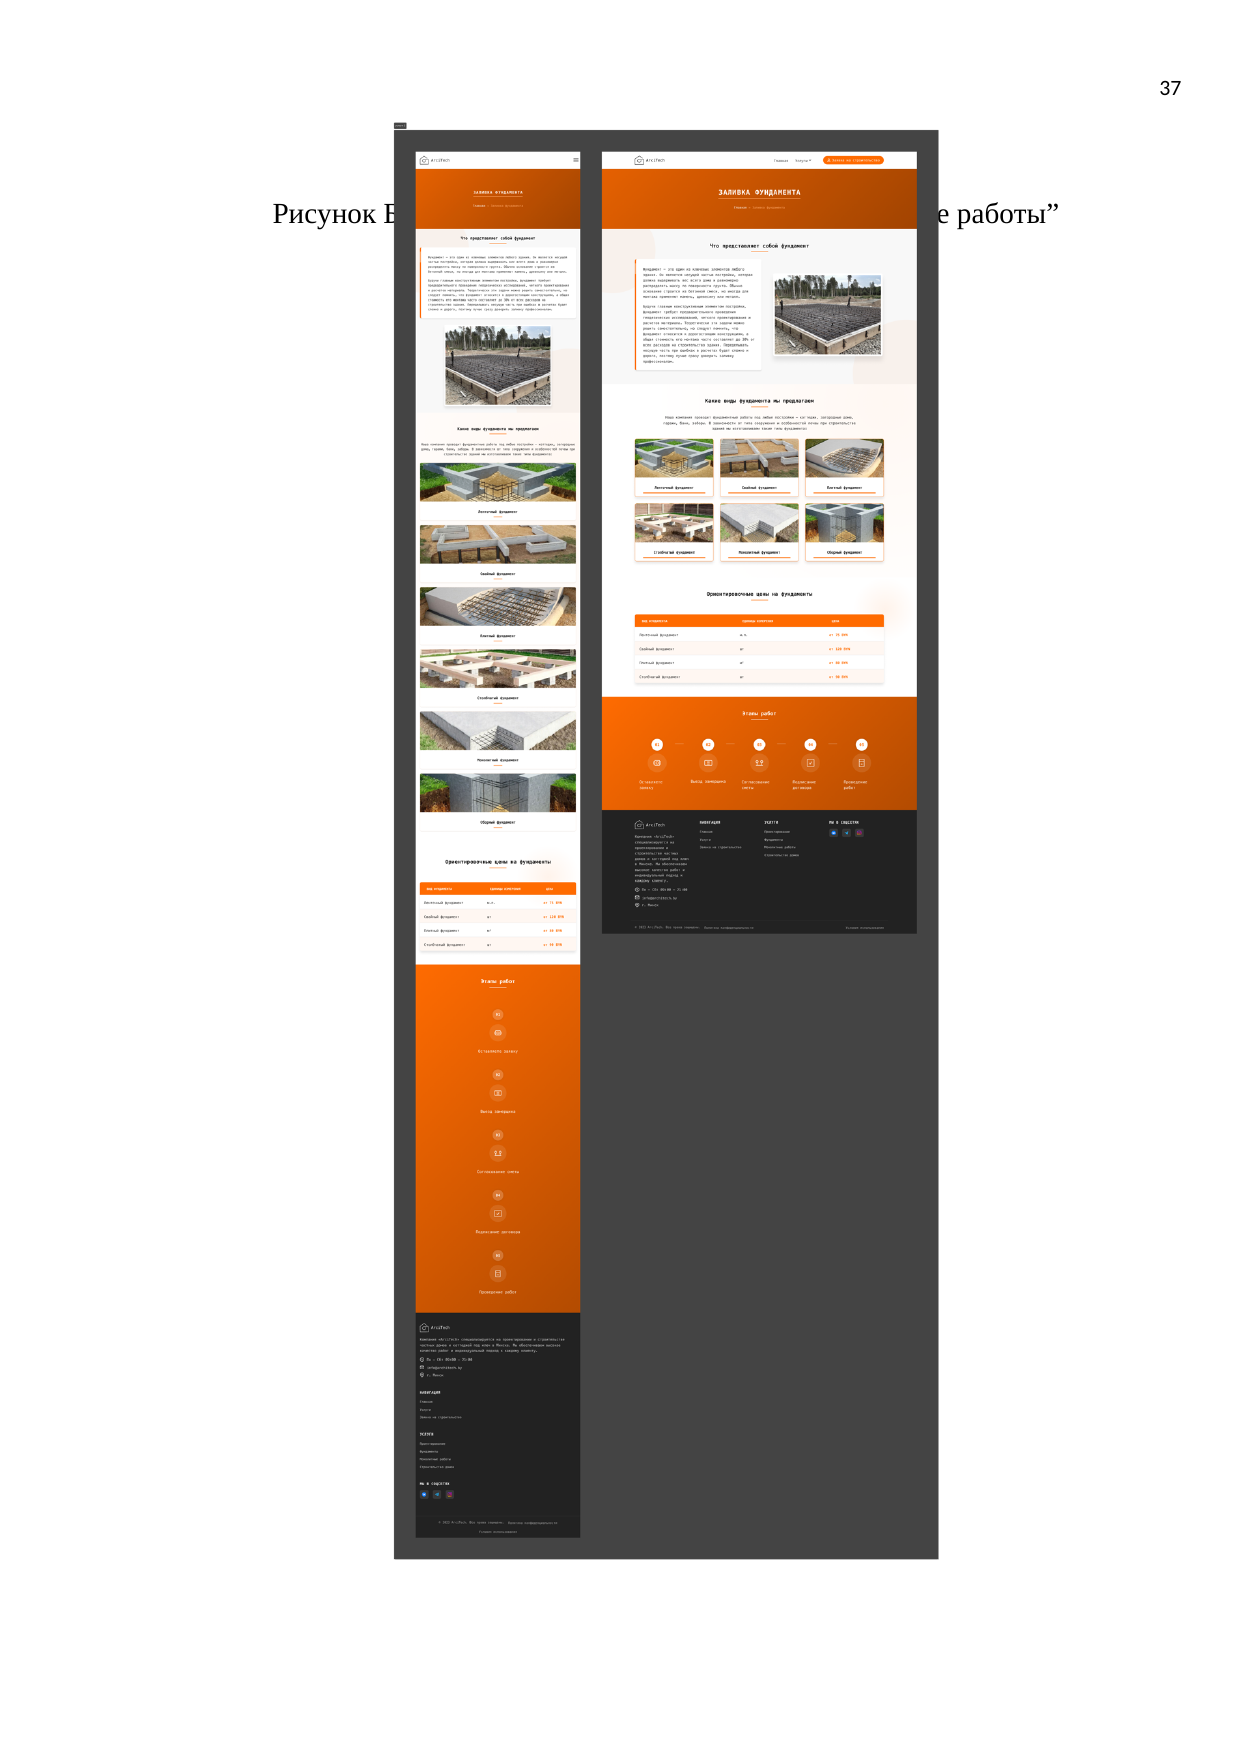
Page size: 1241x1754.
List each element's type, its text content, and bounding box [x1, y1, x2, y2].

picture [385, 121, 947, 1568]
text Рисунок Б.2 – Макеты страницы услуги “Монолитные работы” [947, 196, 1181, 230]
text Рисунок Б.2 – Макеты страницы услуги “Монолитные работы” [136, 196, 385, 230]
